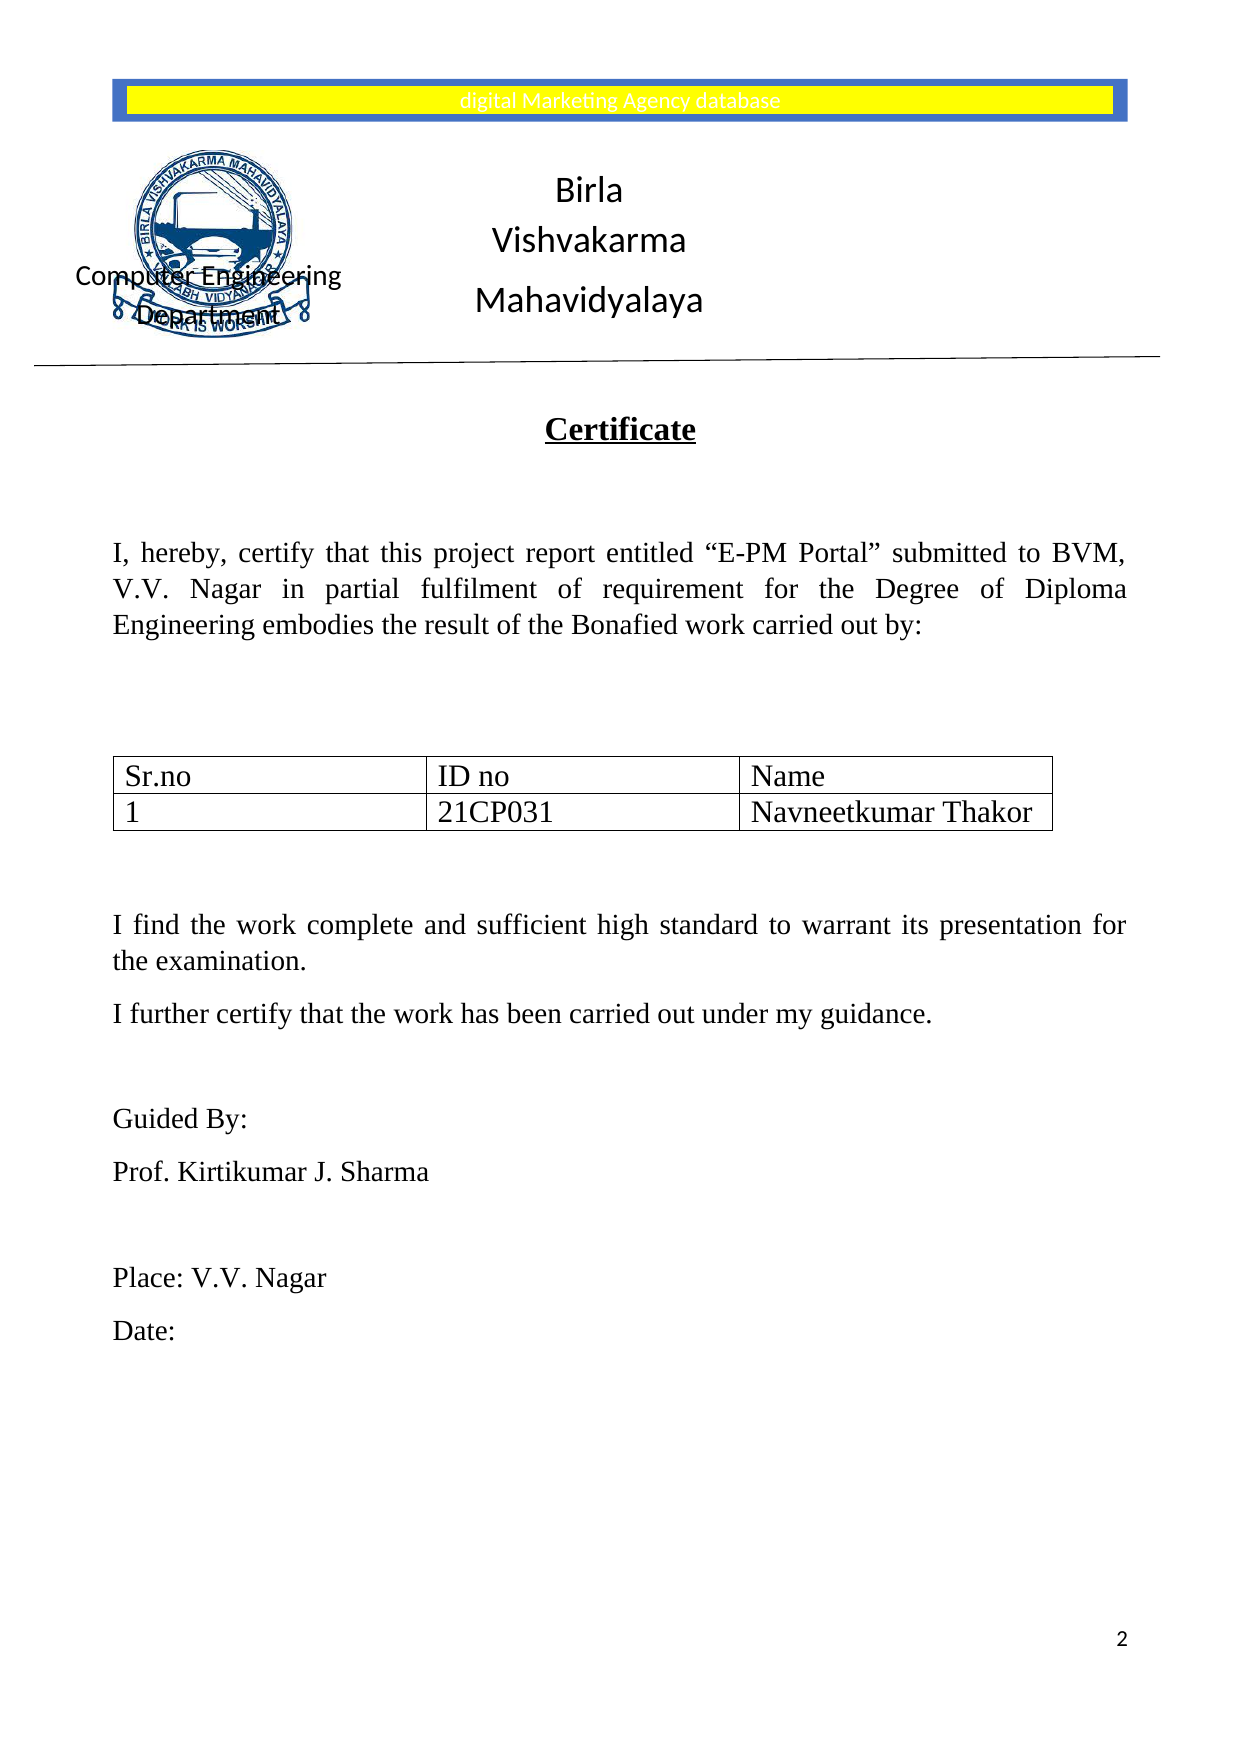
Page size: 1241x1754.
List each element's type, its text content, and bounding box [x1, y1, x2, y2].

text Place: V.V. Nagar [112, 1260, 1128, 1293]
text Certificate [112, 409, 1128, 447]
table_header ID no [427, 757, 739, 793]
text I find the work complete and sufficient high standard to warrant its presentation for the examination. [112, 907, 1128, 977]
table_cell Navneetkumar Thakor [740, 794, 1052, 830]
text I, hereby, certify that this project report entitled “E-PM Portal” submitted to BVM, V.V. Nagar in partial fulfilment of requirement for the Degree of Diploma Engineering embodies the result of the Bonafied work carried out by: [112, 535, 1128, 641]
table_header Name [740, 757, 1052, 793]
text Date: [112, 1313, 1128, 1346]
text Prof. Kirtikumar J. Sharma [112, 1154, 1128, 1188]
picture [112, 150, 310, 338]
text Guided By: [112, 1101, 1128, 1135]
text I further certify that the work has been carried out under my guidance. [112, 996, 1128, 1029]
table_header Sr.no [114, 757, 426, 793]
table_cell 21CP031 [427, 794, 739, 830]
table_cell 1 [114, 794, 426, 830]
